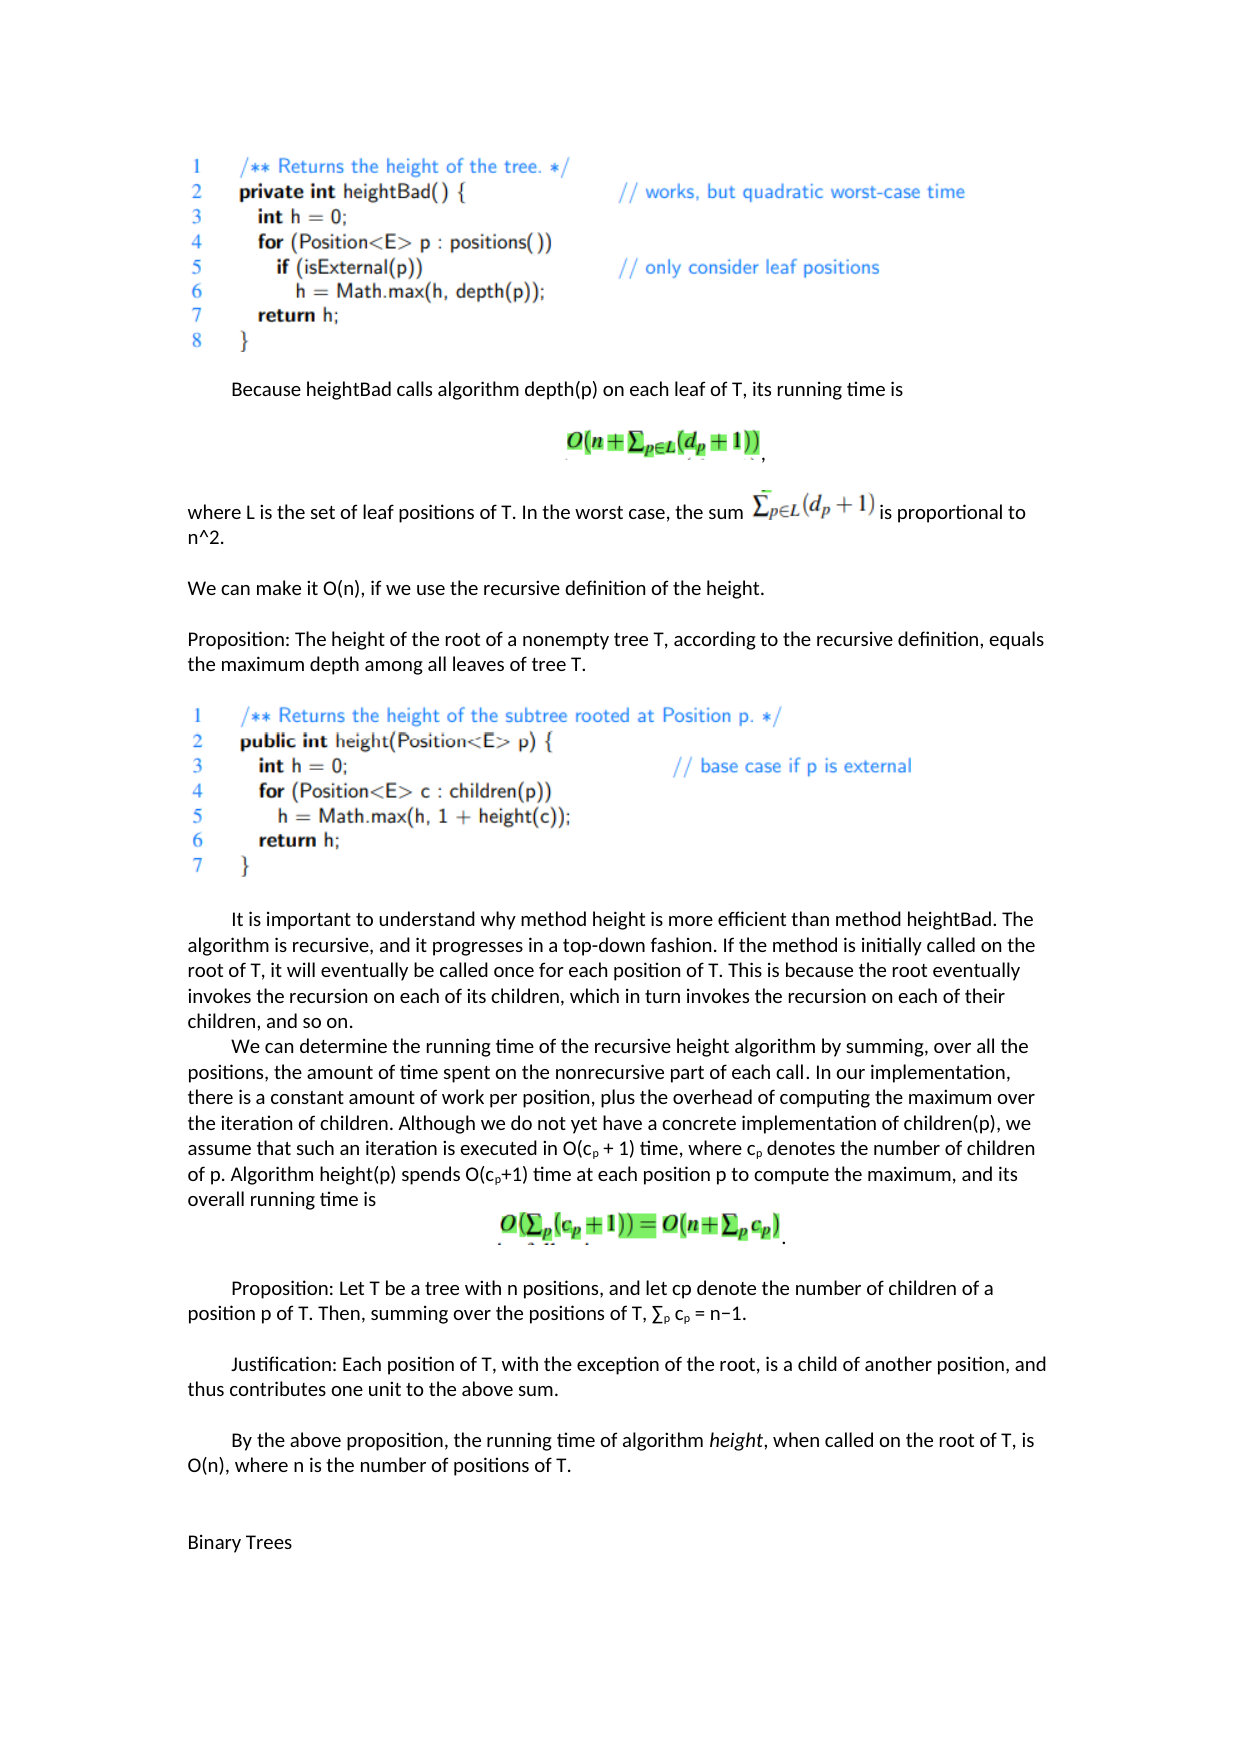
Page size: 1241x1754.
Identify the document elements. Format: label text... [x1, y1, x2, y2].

list Because heightBad calls algorithm depth(p) on each leaf of T, its running time is [187, 377, 1053, 402]
picture [749, 490, 875, 520]
picture [561, 427, 761, 460]
list where L is the set of leaf positions of T. In the worst case, the sum is proportional to n^2. [187, 491, 1053, 550]
list Binary Trees [187, 1529, 1053, 1554]
list Justification: Each position of T, with the exception of the root, is a child of another position, and thus contributes one unit to the above sum. [187, 1351, 1053, 1402]
picture [497, 1211, 782, 1245]
picture [187, 702, 921, 882]
list Proposition: Let T be a tree with n positions, and let cp denote the number of children of a position p of T. Then, summing over the positions of T, ∑p cp = n−1. [187, 1275, 1053, 1326]
list It is important to understand why method height is more efficient than method heightBad. The algorithm is recursive, and it progresses in a top-down fashion. If the method is initially called on the root of T, it will eventually be called once for each position of T. This is because the root eventually invokes the recursion on each of its children, which in turn invokes the recursion on each of their children, and so on. [187, 907, 1053, 1034]
list We can make it O(n), if we use the recursive definition of the height. [187, 575, 1053, 601]
picture [187, 150, 974, 352]
list By the above proposition, the running time of algorithm height, when called on the root of T, is O(n), where n is the number of positions of T. [187, 1427, 1053, 1478]
list We can determine the running time of the recursive height algorithm by summing, over all the positions, the amount of time spent on the nonrecursive part of each call. In our implementation, there is a constant amount of work per position, plus the overhead of computing the maximum over the iteration of children. Although we do not yet have a concrete implementation of children(p), we assume that such an iteration is executed in O(cp + 1) time, where cp denotes the number of children of p. Algorithm height(p) spends O(cp+1) time at each position p to compute the maximum, and its overall running time is [187, 1034, 1053, 1212]
list , [231, 427, 1053, 465]
list Proposition: The height of the root of a nonempty tree T, according to the recursive definition, equals the maximum depth among all leaves of tree T. [187, 626, 1053, 677]
